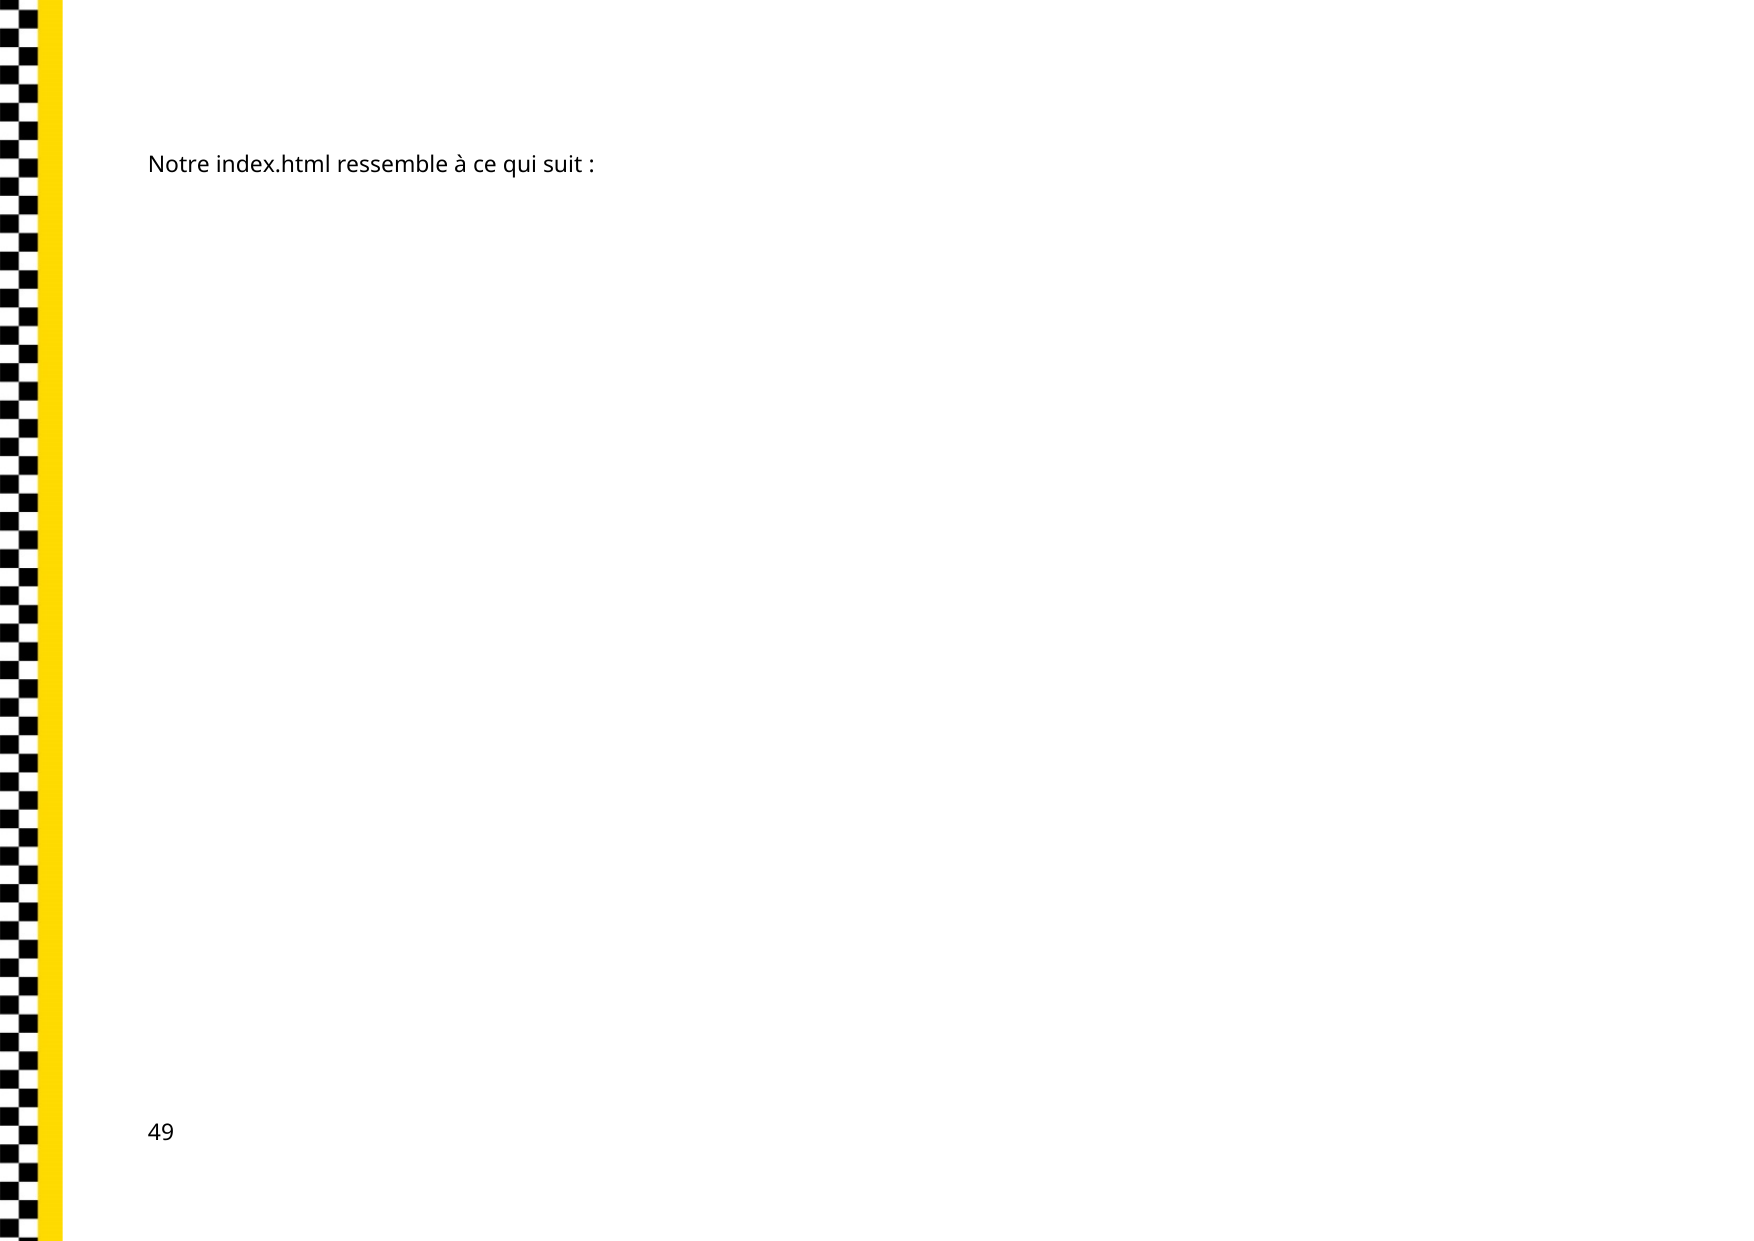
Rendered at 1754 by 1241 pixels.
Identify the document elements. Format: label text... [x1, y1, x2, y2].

text Notre index.html ressemble à ce qui suit : [148, 148, 840, 179]
picture [0, 0, 63, 1241]
